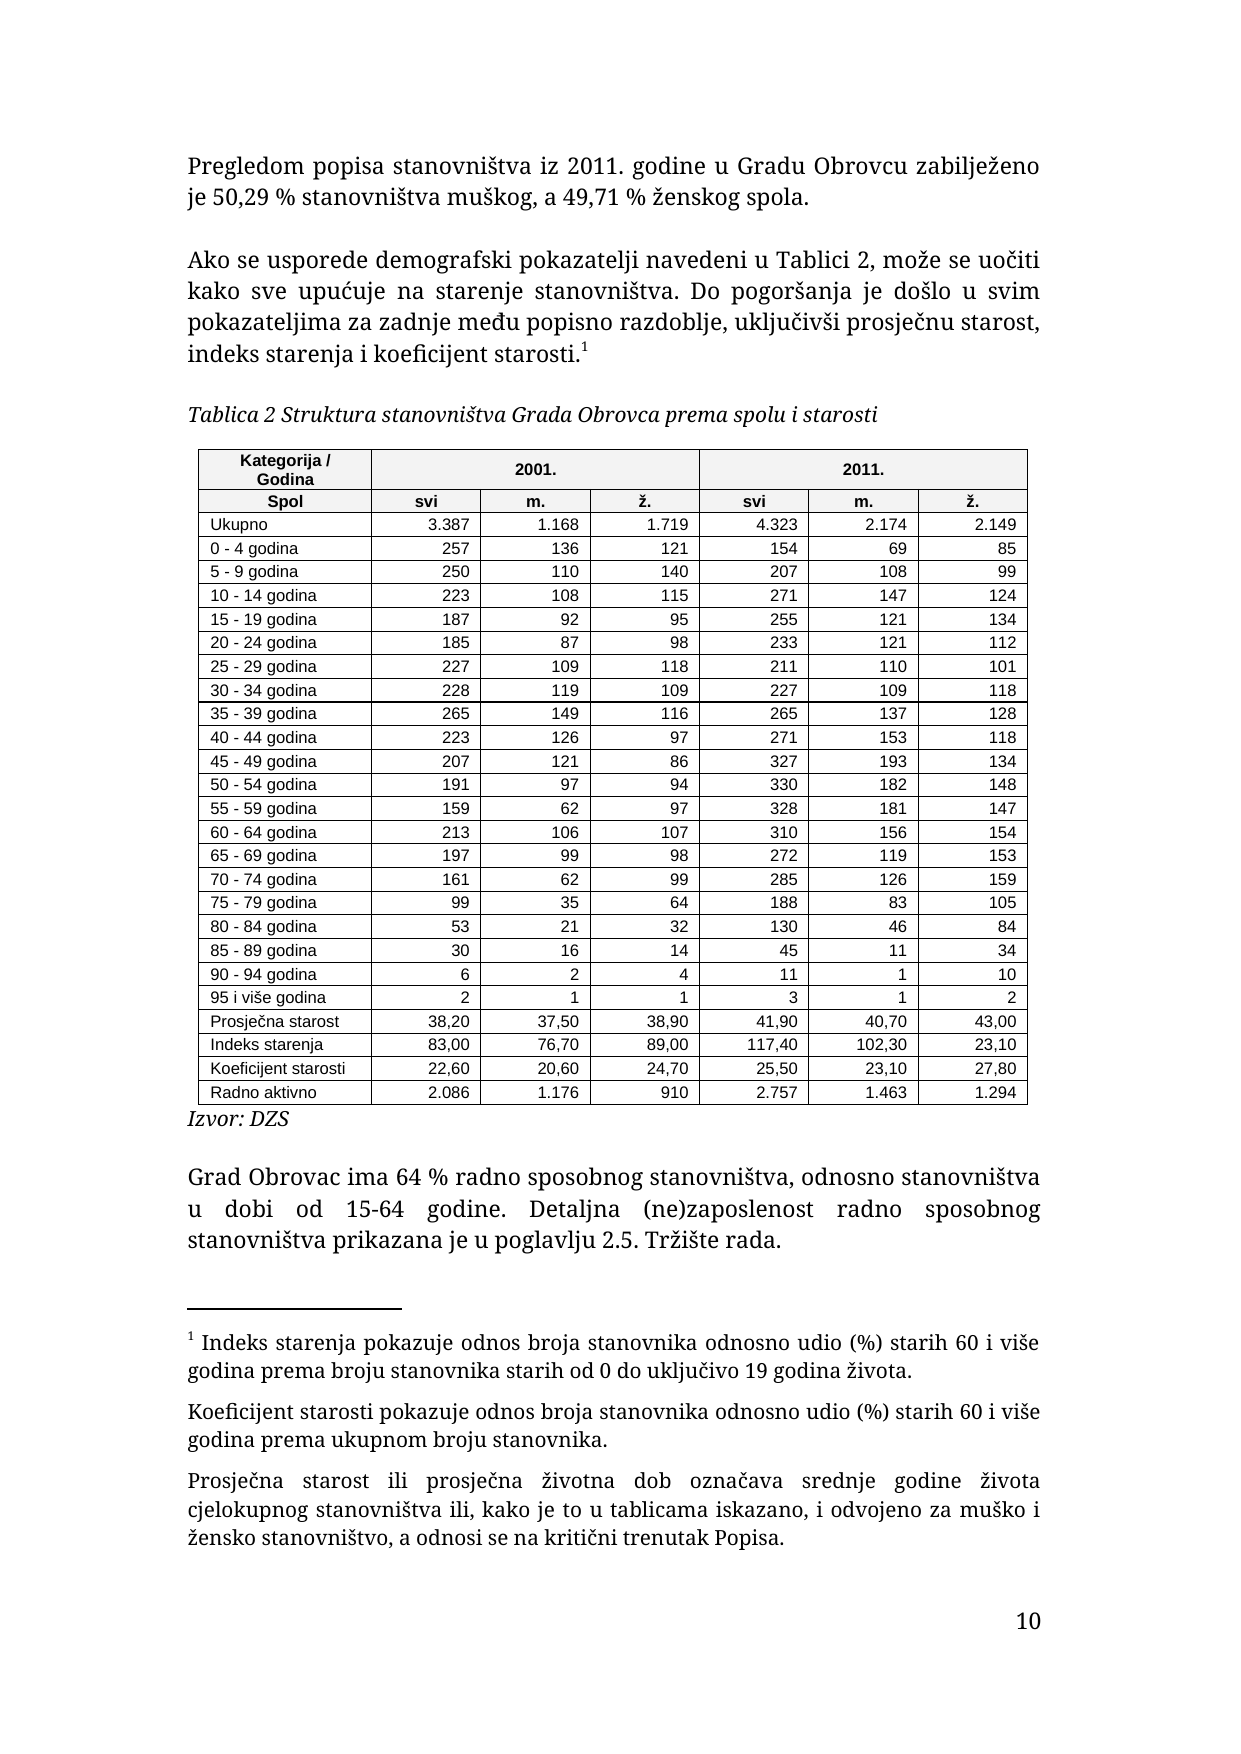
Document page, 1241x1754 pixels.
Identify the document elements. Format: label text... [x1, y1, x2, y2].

table_cell 119 [481, 679, 590, 701]
table_cell 265 [372, 703, 480, 725]
table_cell 85 - 89 godina [199, 939, 371, 962]
table_cell 227 [700, 679, 808, 701]
table_cell 46 [809, 915, 918, 938]
table_cell 257 [372, 537, 480, 559]
table_cell 130 [700, 915, 808, 938]
table_cell 137 [809, 703, 918, 725]
text Izvor: DZS [187, 1104, 1041, 1133]
table_cell 65 - 69 godina [199, 844, 371, 867]
table_cell 108 [809, 561, 918, 583]
table_cell 2.086 [372, 1081, 480, 1103]
table_cell svi [372, 490, 480, 512]
table_cell 60 - 64 godina [199, 821, 371, 843]
table_cell 2.149 [919, 513, 1027, 536]
table_header 2011. [700, 450, 1027, 489]
table_cell 115 [591, 584, 699, 607]
table_cell 11 [700, 963, 808, 985]
table_cell 101 [919, 655, 1027, 678]
table_cell 14 [591, 939, 699, 962]
table_cell 207 [372, 750, 480, 772]
table_cell 3 [700, 986, 808, 1009]
table_cell 140 [591, 561, 699, 583]
table_cell 213 [372, 821, 480, 843]
table_cell svi [700, 490, 808, 512]
table_cell ž. [919, 490, 1027, 512]
table_cell 69 [809, 537, 918, 559]
table_cell 3.387 [372, 513, 480, 536]
table_cell 910 [591, 1081, 699, 1103]
table_cell 1 [809, 986, 918, 1009]
table_cell 106 [481, 821, 590, 843]
table_cell 154 [700, 537, 808, 559]
table_cell 62 [481, 868, 590, 891]
table_cell 32 [591, 915, 699, 938]
table_cell 84 [919, 915, 1027, 938]
table_cell 99 [481, 844, 590, 867]
table_cell 1.168 [481, 513, 590, 536]
table_cell 181 [809, 797, 918, 820]
table_cell 271 [700, 584, 808, 607]
table_cell 76,70 [481, 1034, 590, 1056]
table_cell 11 [809, 939, 918, 962]
table_cell 75 - 79 godina [199, 892, 371, 914]
table_header Kategorija / Godina [199, 450, 371, 489]
table_cell 154 [919, 821, 1027, 843]
table_cell 310 [700, 821, 808, 843]
table_cell 24,70 [591, 1057, 699, 1080]
table_cell 147 [809, 584, 918, 607]
table_cell 89,00 [591, 1034, 699, 1056]
table_cell 223 [372, 726, 480, 749]
table_cell Koeficijent starosti [199, 1057, 371, 1080]
table_cell 110 [809, 655, 918, 678]
table_cell 16 [481, 939, 590, 962]
table_cell 38,20 [372, 1010, 480, 1032]
table_cell 97 [591, 726, 699, 749]
table_cell 30 [372, 939, 480, 962]
table_cell 34 [919, 939, 1027, 962]
table_cell 126 [809, 868, 918, 891]
table_cell 193 [809, 750, 918, 772]
table_cell 233 [700, 632, 808, 654]
table_cell 86 [591, 750, 699, 772]
table_cell 94 [591, 774, 699, 796]
table_cell 10 - 14 godina [199, 584, 371, 607]
table_cell 191 [372, 774, 480, 796]
table_cell 1.719 [591, 513, 699, 536]
table_cell 118 [919, 679, 1027, 701]
table_cell m. [809, 490, 918, 512]
table_cell 112 [919, 632, 1027, 654]
table_cell 148 [919, 774, 1027, 796]
table_cell 126 [481, 726, 590, 749]
table_cell 110 [481, 561, 590, 583]
table_cell 53 [372, 915, 480, 938]
table_cell 1 [809, 963, 918, 985]
table_cell 102,30 [809, 1034, 918, 1056]
table_cell 87 [481, 632, 590, 654]
table_cell 99 [372, 892, 480, 914]
table_cell Ukupno [199, 513, 371, 536]
table_cell 147 [919, 797, 1027, 820]
table_cell 50 - 54 godina [199, 774, 371, 796]
table_cell 4 [591, 963, 699, 985]
table_cell Spol [199, 490, 371, 512]
table_cell 95 i više godina [199, 986, 371, 1009]
table_cell 149 [481, 703, 590, 725]
table_cell 99 [591, 868, 699, 891]
table_cell 109 [481, 655, 590, 678]
table_cell 118 [591, 655, 699, 678]
table_cell 119 [809, 844, 918, 867]
table_cell 92 [481, 608, 590, 631]
table_cell 20,60 [481, 1057, 590, 1080]
table_cell 97 [591, 797, 699, 820]
table_cell 55 - 59 godina [199, 797, 371, 820]
table_cell 124 [919, 584, 1027, 607]
table_cell 38,90 [591, 1010, 699, 1032]
table_cell 25,50 [700, 1057, 808, 1080]
table_cell 6 [372, 963, 480, 985]
table_cell 108 [481, 584, 590, 607]
table_cell 35 [481, 892, 590, 914]
table_cell 97 [481, 774, 590, 796]
table_cell 40,70 [809, 1010, 918, 1032]
table_cell 2.174 [809, 513, 918, 536]
table_cell 109 [809, 679, 918, 701]
table_cell 98 [591, 632, 699, 654]
table_cell 255 [700, 608, 808, 631]
table_cell 10 [919, 963, 1027, 985]
table_cell 187 [372, 608, 480, 631]
table_header 2001. [372, 450, 699, 489]
table_cell 285 [700, 868, 808, 891]
table_cell 121 [591, 537, 699, 559]
table_cell 109 [591, 679, 699, 701]
table_cell 116 [591, 703, 699, 725]
table_cell 227 [372, 655, 480, 678]
table_cell 2 [481, 963, 590, 985]
table_cell 95 [591, 608, 699, 631]
table_cell 250 [372, 561, 480, 583]
table_cell 23,10 [809, 1057, 918, 1080]
table_cell 228 [372, 679, 480, 701]
table_cell Prosječna starost [199, 1010, 371, 1032]
table_cell 90 - 94 godina [199, 963, 371, 985]
table_cell 136 [481, 537, 590, 559]
text Tablica 2 Struktura stanovništva Grada Obrovca prema spolu i starosti [187, 400, 1041, 428]
table_cell 99 [919, 561, 1027, 583]
table_cell 128 [919, 703, 1027, 725]
table_cell 1 [481, 986, 590, 1009]
table_cell 41,90 [700, 1010, 808, 1032]
table_cell 85 [919, 537, 1027, 559]
table_cell 134 [919, 608, 1027, 631]
table_cell 22,60 [372, 1057, 480, 1080]
table_cell 159 [372, 797, 480, 820]
text Pregledom popisa stanovništva iz 2011. godine u Gradu Obrovcu zabilježeno je 50,29 % stanovništva muškog, a 49,71 % ženskog spola. [187, 150, 1041, 212]
table_cell 121 [809, 632, 918, 654]
table_cell Radno aktivno [199, 1081, 371, 1103]
text Grad Obrovac ima 64 % radno sposobnog stanovništva, odnosno stanovništva u dobi od 15-64 godine. Detaljna (ne)zaposlenost radno sposobnog stanovništva prikazana je u poglavlju 2.5. Tržište rada. [187, 1161, 1041, 1255]
table_cell 25 - 29 godina [199, 655, 371, 678]
table_cell 40 - 44 godina [199, 726, 371, 749]
table_cell 185 [372, 632, 480, 654]
table_cell 134 [919, 750, 1027, 772]
table_cell 118 [919, 726, 1027, 749]
table_cell 83,00 [372, 1034, 480, 1056]
table_cell 272 [700, 844, 808, 867]
table_cell 153 [809, 726, 918, 749]
table_cell 98 [591, 844, 699, 867]
table_cell 188 [700, 892, 808, 914]
table_cell 30 - 34 godina [199, 679, 371, 701]
table_cell 2 [372, 986, 480, 1009]
table_cell 1.294 [919, 1081, 1027, 1103]
table_cell 121 [481, 750, 590, 772]
table_cell 121 [809, 608, 918, 631]
table_cell ž. [591, 490, 699, 512]
table_cell 211 [700, 655, 808, 678]
table_cell 43,00 [919, 1010, 1027, 1032]
table_cell 117,40 [700, 1034, 808, 1056]
table_cell 37,50 [481, 1010, 590, 1032]
table_cell 5 - 9 godina [199, 561, 371, 583]
table_cell 2 [919, 986, 1027, 1009]
table_cell 70 - 74 godina [199, 868, 371, 891]
table_cell 197 [372, 844, 480, 867]
table_cell 20 - 24 godina [199, 632, 371, 654]
table_cell 182 [809, 774, 918, 796]
table_cell 107 [591, 821, 699, 843]
table_cell 62 [481, 797, 590, 820]
table_cell 1.463 [809, 1081, 918, 1103]
text Ako se usporede demografski pokazatelji navedeni u Tablici 2, može se uočiti kako sve upućuje na starenje stanovništva. Do pogoršanja je došlo u svim pokazateljima za zadnje među popisno razdoblje, uključivši prosječnu starost, indeks starenja i koeficijent starosti. [187, 244, 1041, 369]
table_cell 1.176 [481, 1081, 590, 1103]
table_cell 23,10 [919, 1034, 1027, 1056]
table_cell 45 - 49 godina [199, 750, 371, 772]
table_cell 223 [372, 584, 480, 607]
table_cell 328 [700, 797, 808, 820]
table_cell 83 [809, 892, 918, 914]
table_cell 35 - 39 godina [199, 703, 371, 725]
table_cell 271 [700, 726, 808, 749]
table_cell Indeks starenja [199, 1034, 371, 1056]
table_cell 15 - 19 godina [199, 608, 371, 631]
table_cell 265 [700, 703, 808, 725]
table_cell 1 [591, 986, 699, 1009]
table_cell 156 [809, 821, 918, 843]
table_cell 327 [700, 750, 808, 772]
table_cell 161 [372, 868, 480, 891]
table_cell m. [481, 490, 590, 512]
table_cell 27,80 [919, 1057, 1027, 1080]
table_cell 330 [700, 774, 808, 796]
table_cell 105 [919, 892, 1027, 914]
table_cell 0 - 4 godina [199, 537, 371, 559]
table_cell 80 - 84 godina [199, 915, 371, 938]
table_cell 153 [919, 844, 1027, 867]
table_cell 2.757 [700, 1081, 808, 1103]
table_cell 207 [700, 561, 808, 583]
table_cell 45 [700, 939, 808, 962]
table_cell 159 [919, 868, 1027, 891]
table_cell 4.323 [700, 513, 808, 536]
table_cell 64 [591, 892, 699, 914]
table_cell 21 [481, 915, 590, 938]
